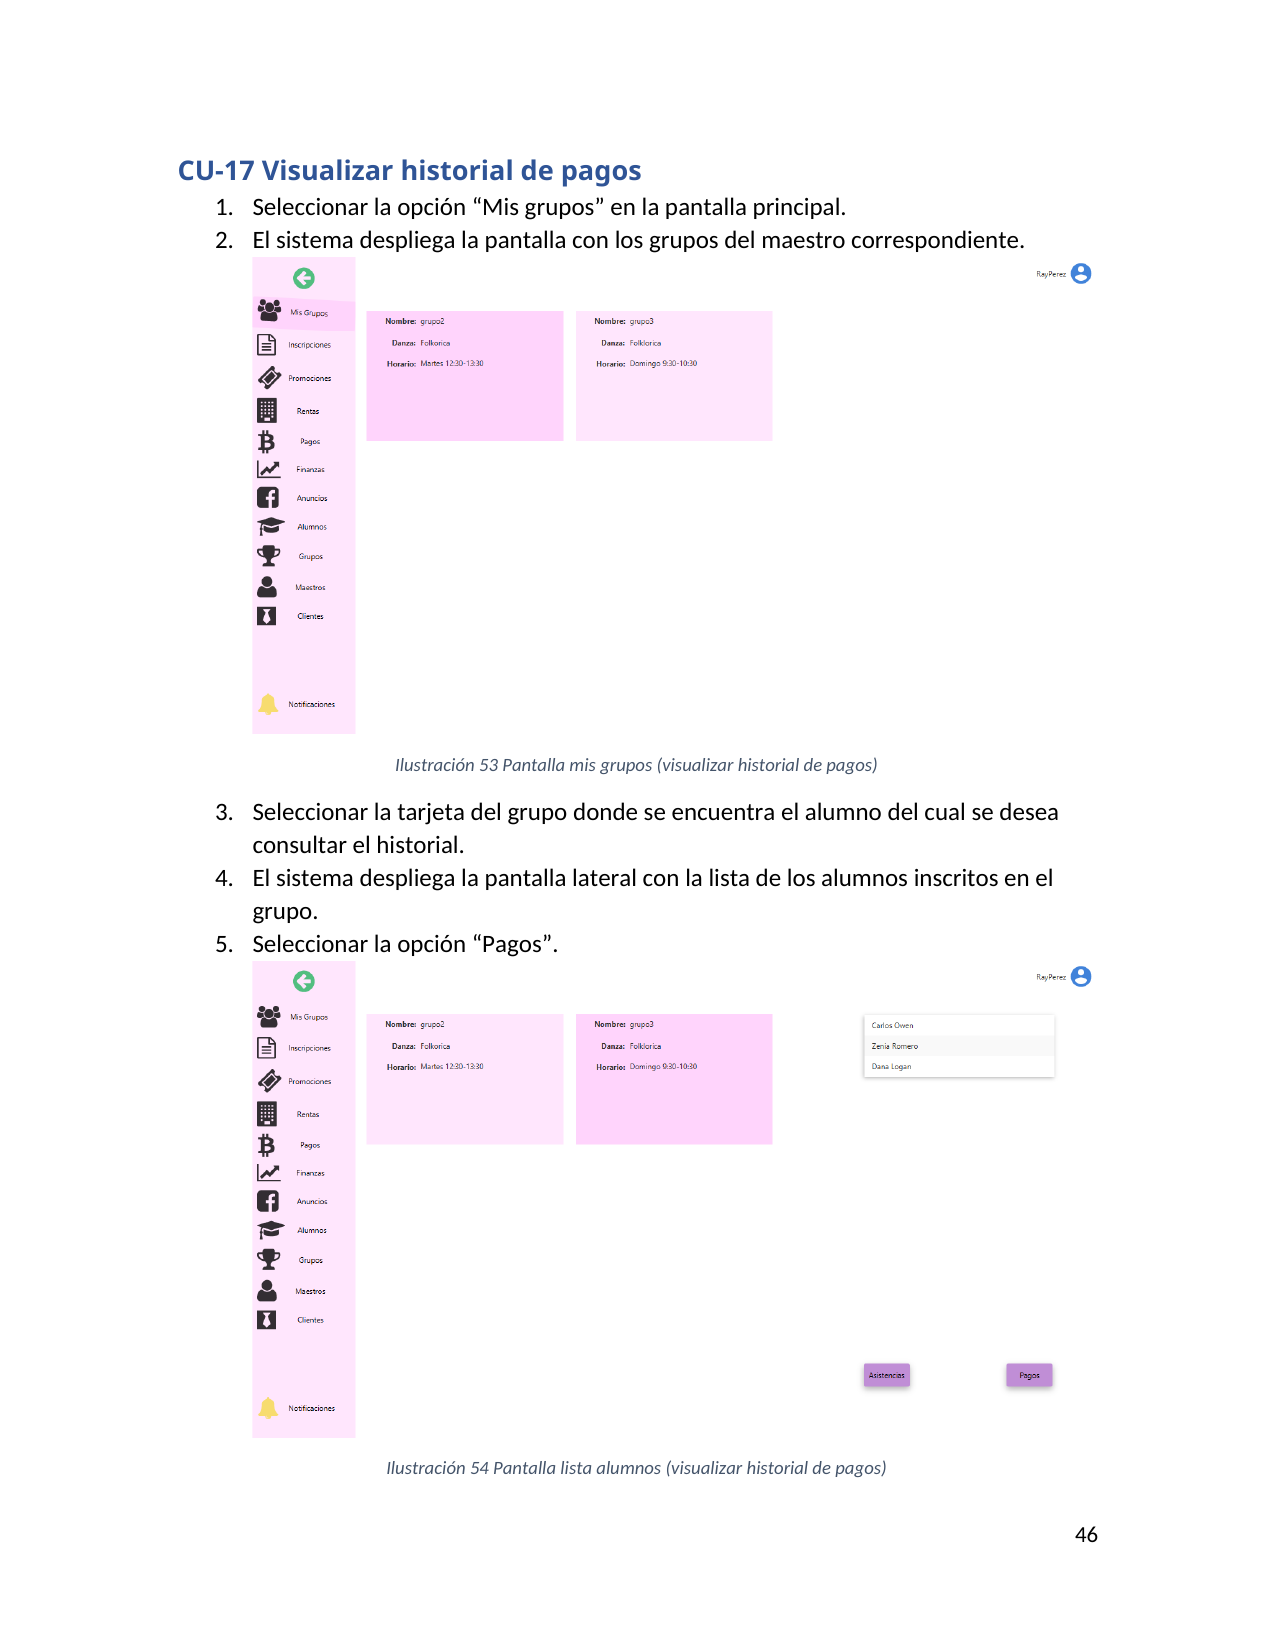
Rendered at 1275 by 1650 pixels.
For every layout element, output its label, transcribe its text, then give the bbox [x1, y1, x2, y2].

list Seleccionar la tarjeta del grupo donde se encuentra el alumno del cual se desea consultar el historial. [215, 796, 1098, 860]
picture [252, 961, 1100, 1438]
picture [252, 257, 1100, 734]
list El sistema despliega la pantalla con los grupos del maestro correspondiente. [215, 224, 1098, 255]
list Seleccionar la opción “Mis grupos” en la pantalla principal. [215, 192, 1098, 222]
text Ilustración 53 Pantalla mis grupos (visualizar historial de pagos) [177, 753, 1098, 776]
text Ilustración 54 Pantalla lista alumnos (visualizar historial de pagos) [177, 1456, 1098, 1479]
subtitle CU-17 Visualizar historial de pagos [177, 152, 1098, 189]
list Seleccionar la opción “Pagos”. [215, 928, 1098, 959]
list El sistema despliega la pantalla lateral con la lista de los alumnos inscritos en el grupo. [215, 862, 1098, 926]
